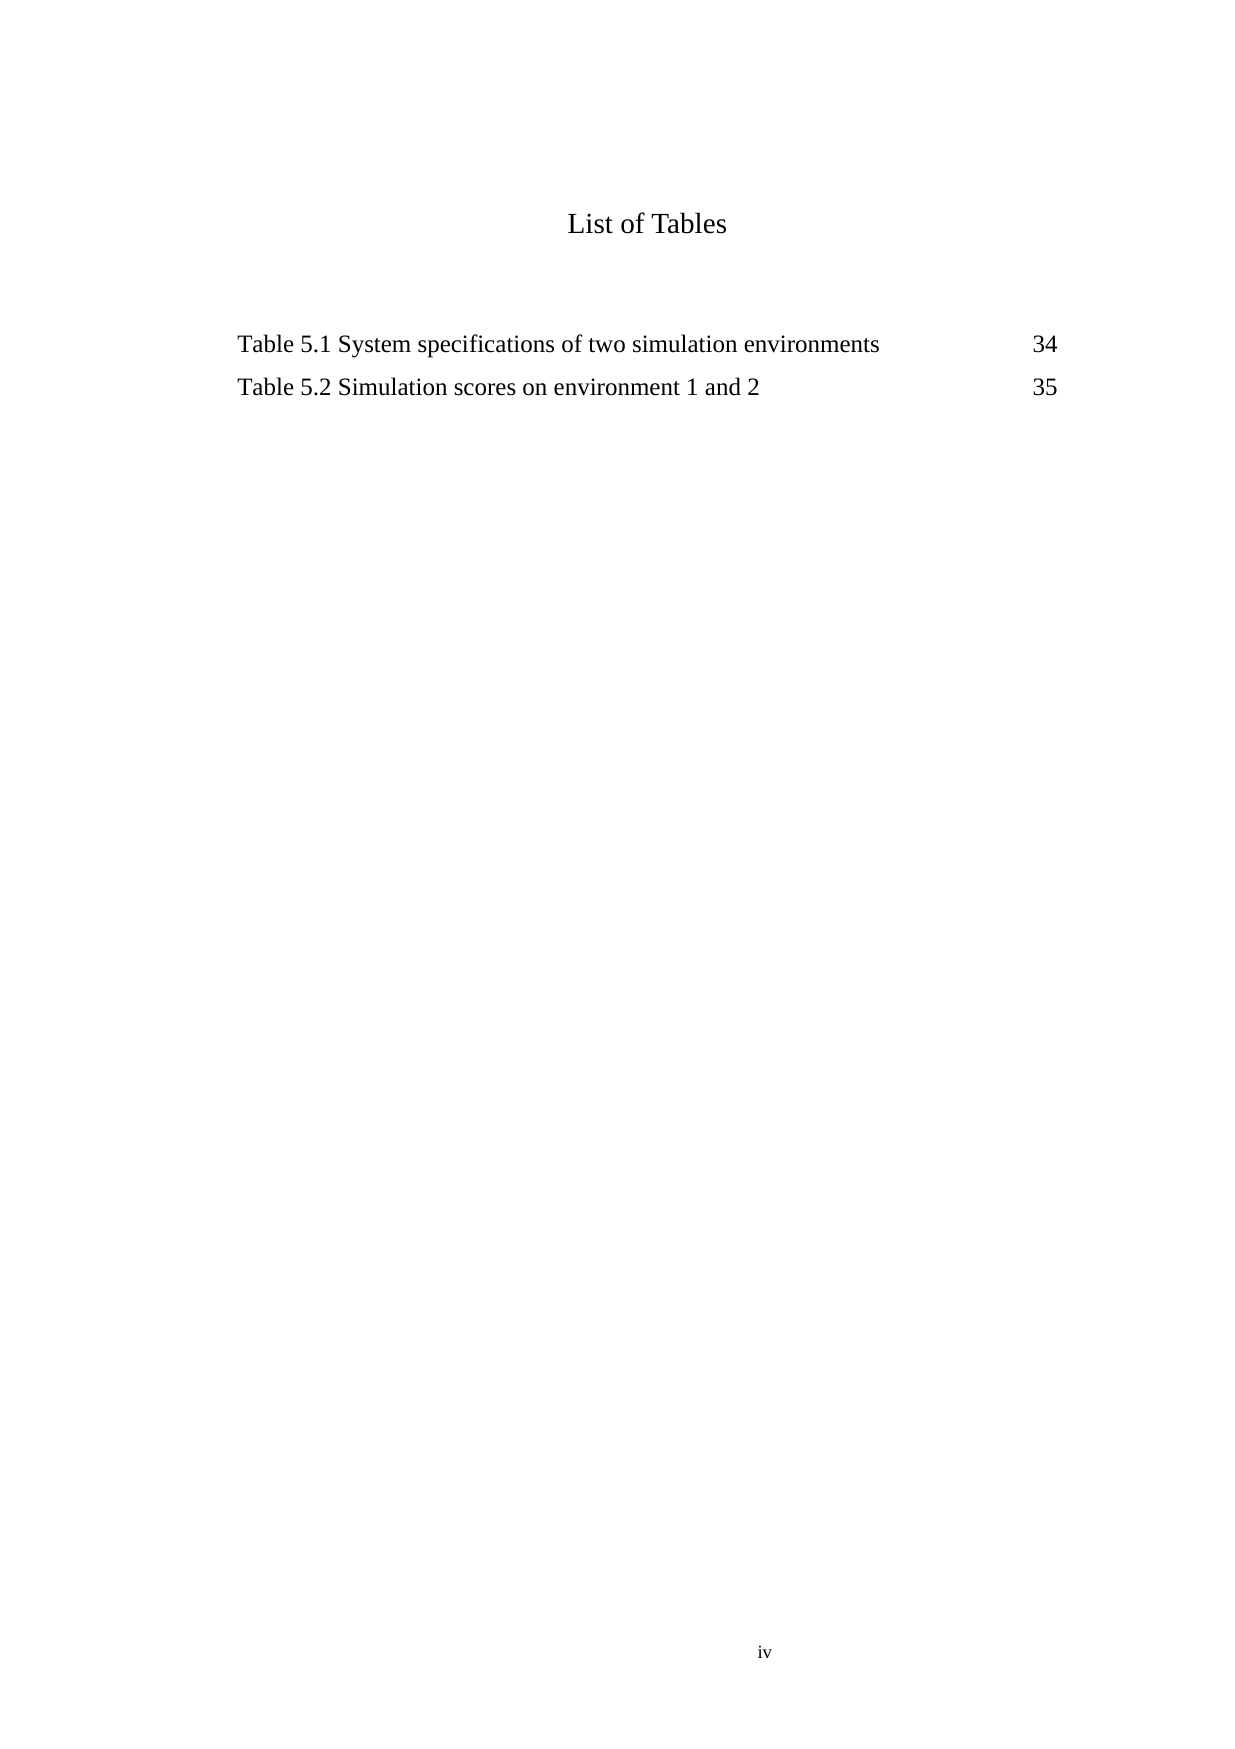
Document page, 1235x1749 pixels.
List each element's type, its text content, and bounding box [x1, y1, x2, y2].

subtitle List of Tables [237, 206, 1057, 240]
text Table 5.2 Simulation scores on environment 1 and 2 35 [237, 372, 1057, 401]
text Table 5.1 System specifications of two simulation environments 34 [237, 329, 1057, 357]
